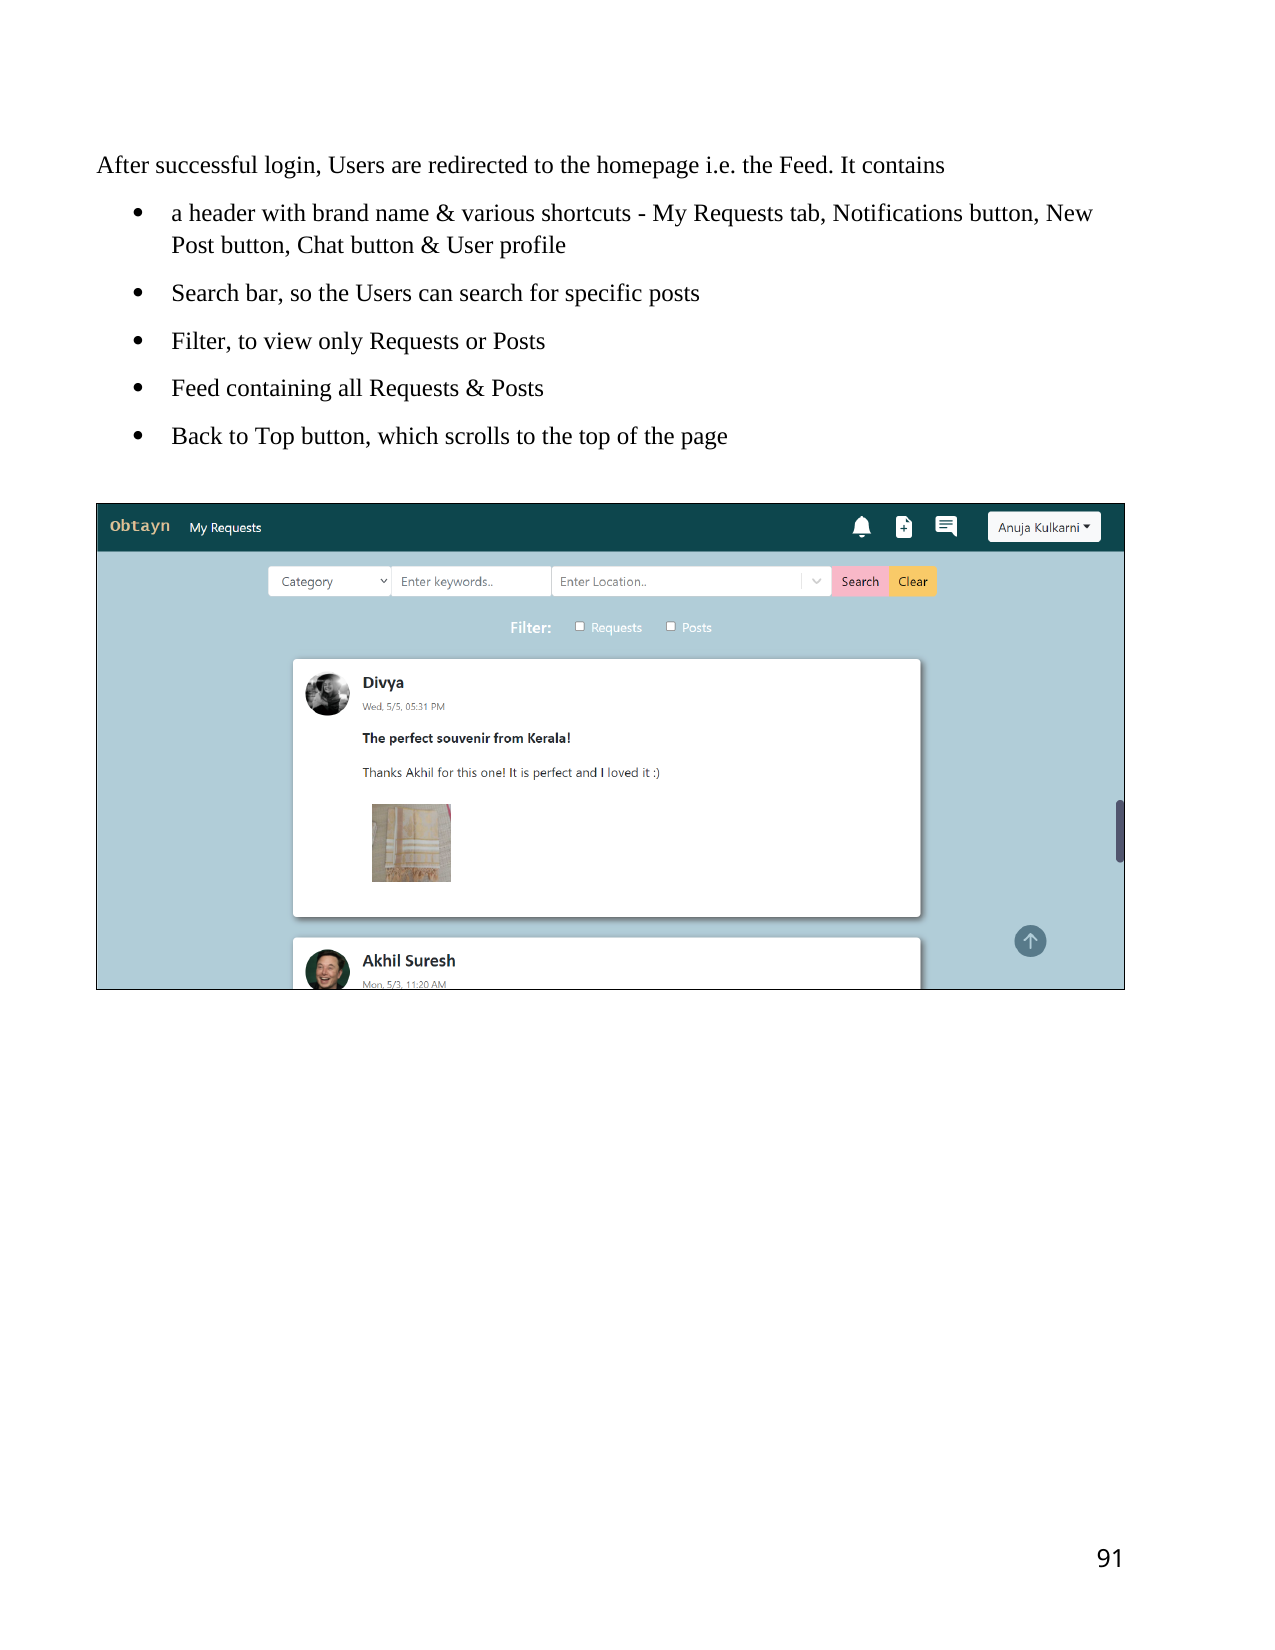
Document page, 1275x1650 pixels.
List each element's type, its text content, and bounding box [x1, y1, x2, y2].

list Feed containing all Requests & Posts [134, 373, 1125, 402]
list Back to Top button, which scrolls to the top of the page [134, 421, 1125, 450]
list Search bar, so the Users can search for specific posts [134, 278, 1125, 307]
picture [97, 504, 1124, 989]
list Filter, to view only Requests or Posts [134, 326, 1125, 354]
text After successful login, Users are redirected to the homepage i.e. the Feed. It contains [96, 150, 1125, 179]
list a header with brand name & various shortcuts - My Requests tab, Notifications button, New Post button, Chat button & User profile [134, 198, 1125, 259]
